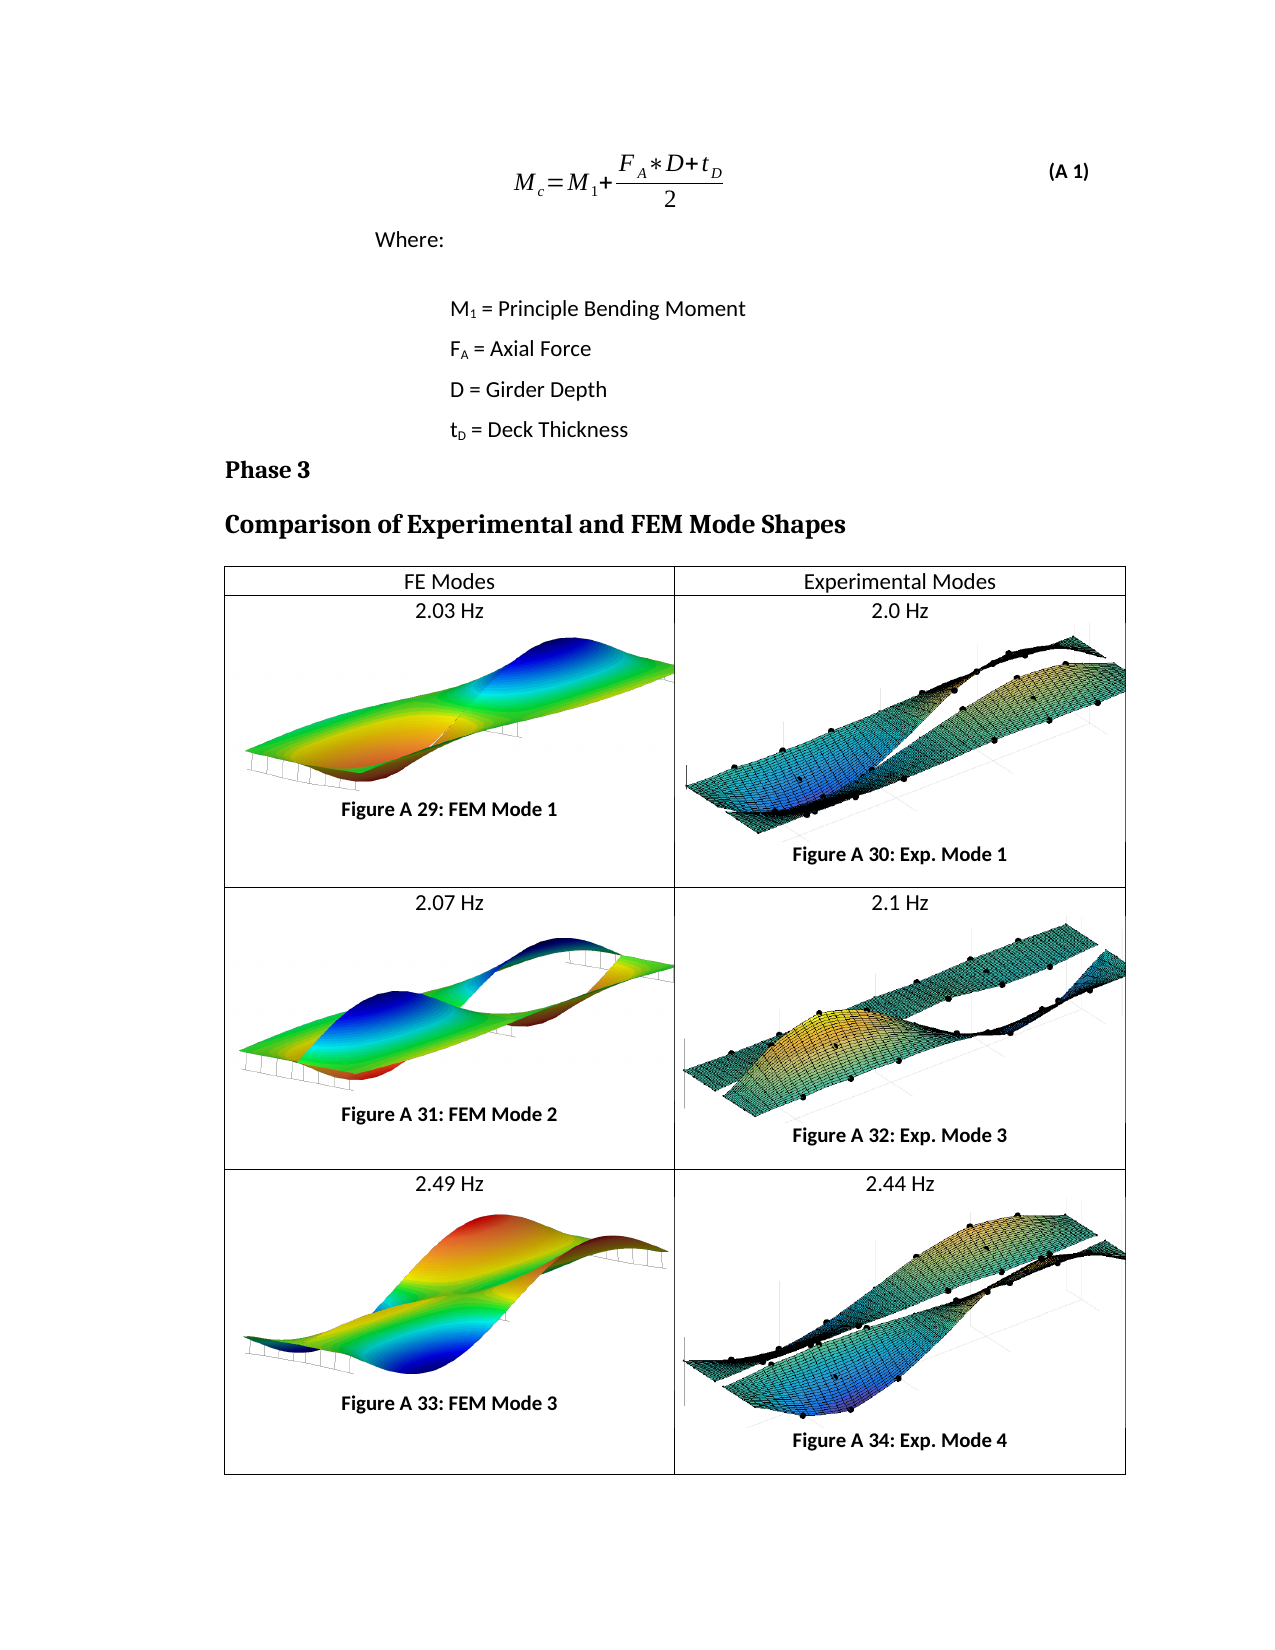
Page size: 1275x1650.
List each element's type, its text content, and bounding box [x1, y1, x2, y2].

table_cell 2.03 Hz Figure A : FEM Mode 1 [225, 596, 674, 623]
table_header FE Modes [225, 567, 674, 595]
table_cell 2.0 Hz Figure A : Exp. Mode 1 [675, 842, 1125, 887]
text FA = Axial Force [450, 334, 1125, 362]
subtitle Phase 3 [225, 456, 1125, 484]
text tD = Deck Thickness [450, 415, 1125, 443]
table_cell 2.1 Hz Figure A : Exp. Mode 3 [675, 888, 1125, 916]
table_cell 2.0 Hz Figure A : Exp. Mode 1 [675, 596, 1125, 623]
text D = Girder Depth [450, 375, 1125, 403]
table_header [214, 150, 1024, 213]
table_header Experimental Modes [675, 567, 1125, 595]
table_cell 2.1 Hz Figure A : Exp. Mode 3 [675, 1123, 1125, 1168]
table_cell 2.49 Hz Figure A : FEM Mode 3 [225, 1170, 674, 1197]
subtitle Comparison of Experimental and FEM Mode Shapes [225, 509, 1125, 541]
picture [225, 916, 1126, 1123]
table_cell 2.44 Hz Figure A : Exp. Mode 4 [675, 1428, 1125, 1474]
table_cell 2.44 Hz Figure A : Exp. Mode 4 [675, 1170, 1125, 1197]
picture [225, 623, 1126, 842]
table_cell 2.03 Hz Figure A : FEM Mode 1 [225, 797, 674, 887]
picture [225, 1197, 1126, 1428]
table_cell 2.07 Hz Figure A : FEM Mode 2 [225, 888, 674, 916]
table_cell 2.07 Hz Figure A : FEM Mode 2 [225, 1101, 674, 1168]
text Where: [375, 225, 1125, 253]
text M1 = Principle Bending Moment [375, 294, 1125, 322]
table_cell 2.49 Hz Figure A : FEM Mode 3 [225, 1391, 674, 1474]
